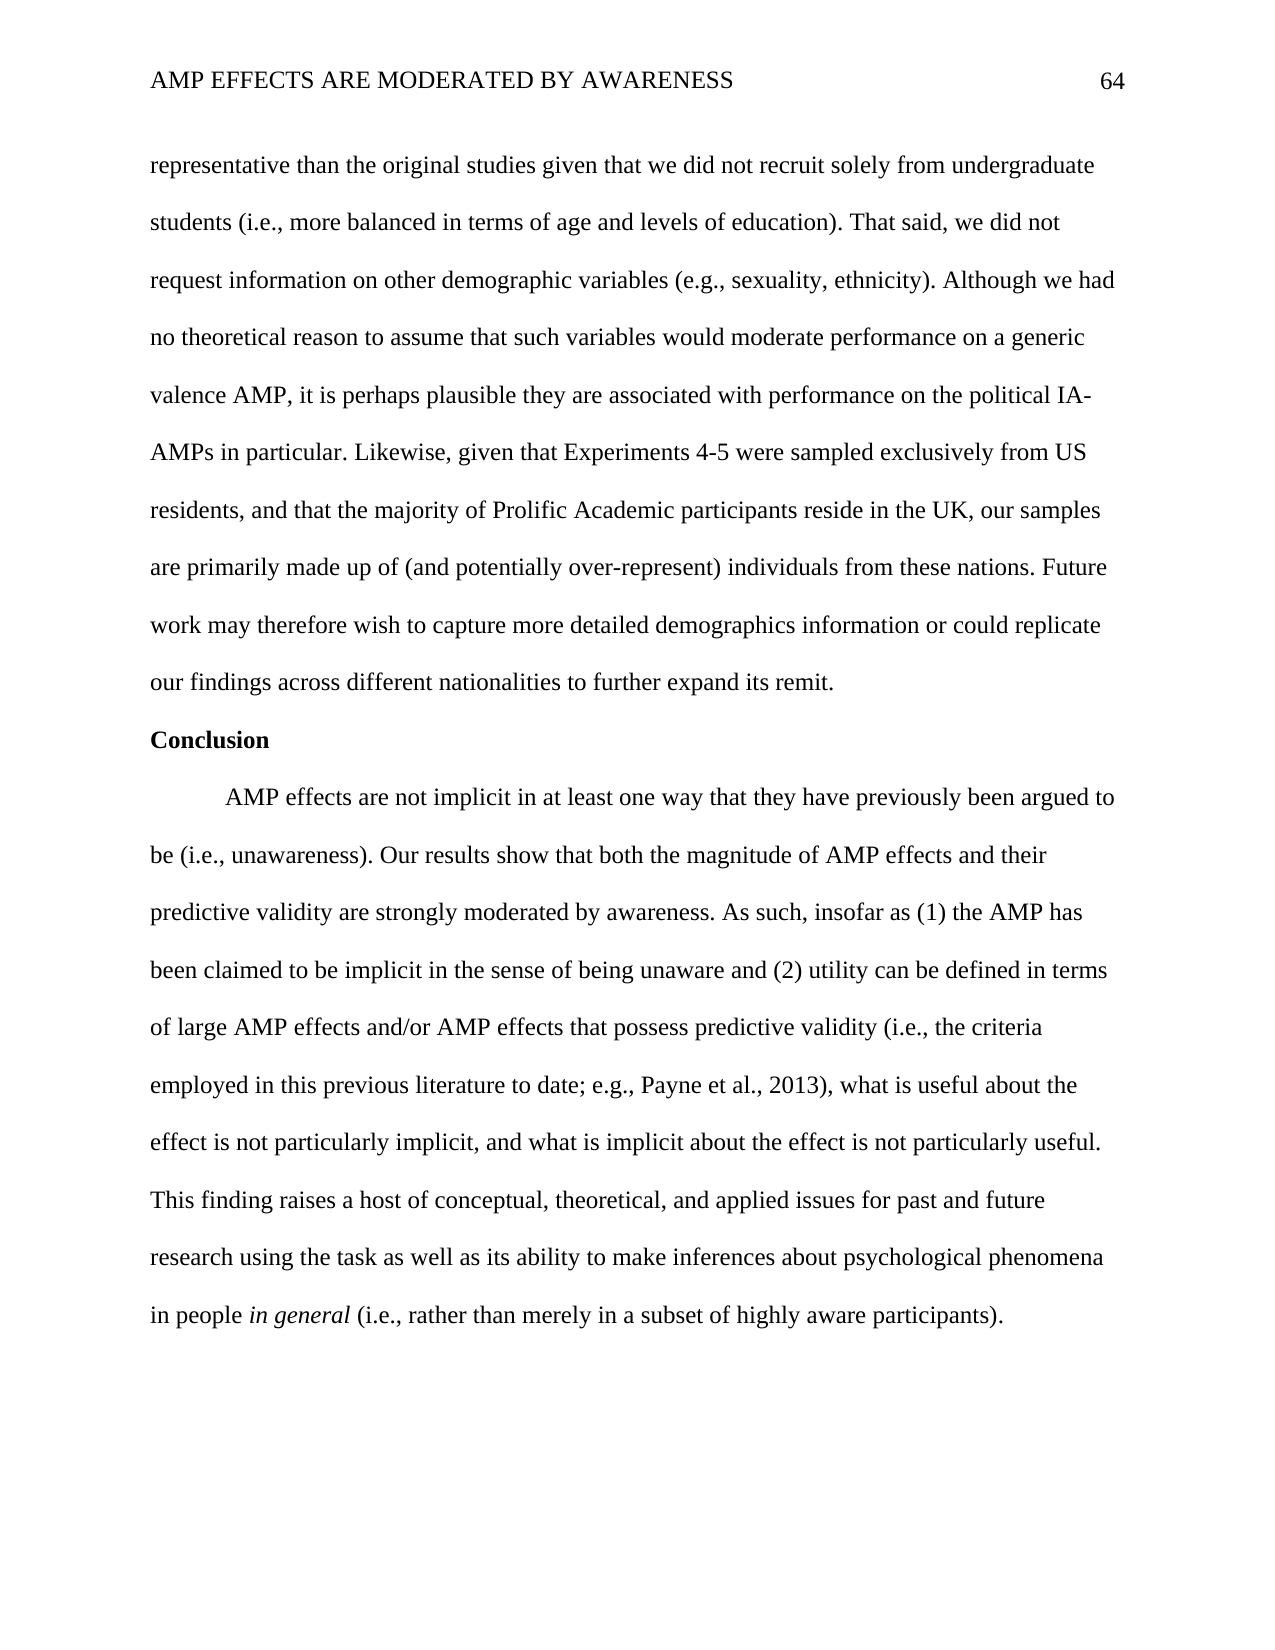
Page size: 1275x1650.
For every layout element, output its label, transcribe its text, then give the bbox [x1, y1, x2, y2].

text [150, 150, 1125, 696]
subtitle Conclusion [150, 725, 1125, 754]
text AMP effects are not implicit in at least one way that they have previously been argued to be (i.e., unawareness). Our results show that both the magnitude of AMP effects and their predictive validity are strongly moderated by awareness. As such, insofar as (1) the AMP has been claimed to be implicit in the sense of being unaware and (2) utility can be defined in terms of large AMP effects and/or AMP effects that possess predictive validity (i.e., the criteria employed in this previous literature to date; e.g., Payne et al., 2013), what is useful about the effect is not particularly implicit, and what is implicit about the effect is not particularly useful. This finding raises a host of conceptual, theoretical, and applied issues for past and future research using the task as well as its ability to make inferences about psychological phenomena in people in general (i.e., rather than merely in a subset of highly aware participants). [150, 782, 1125, 1329]
